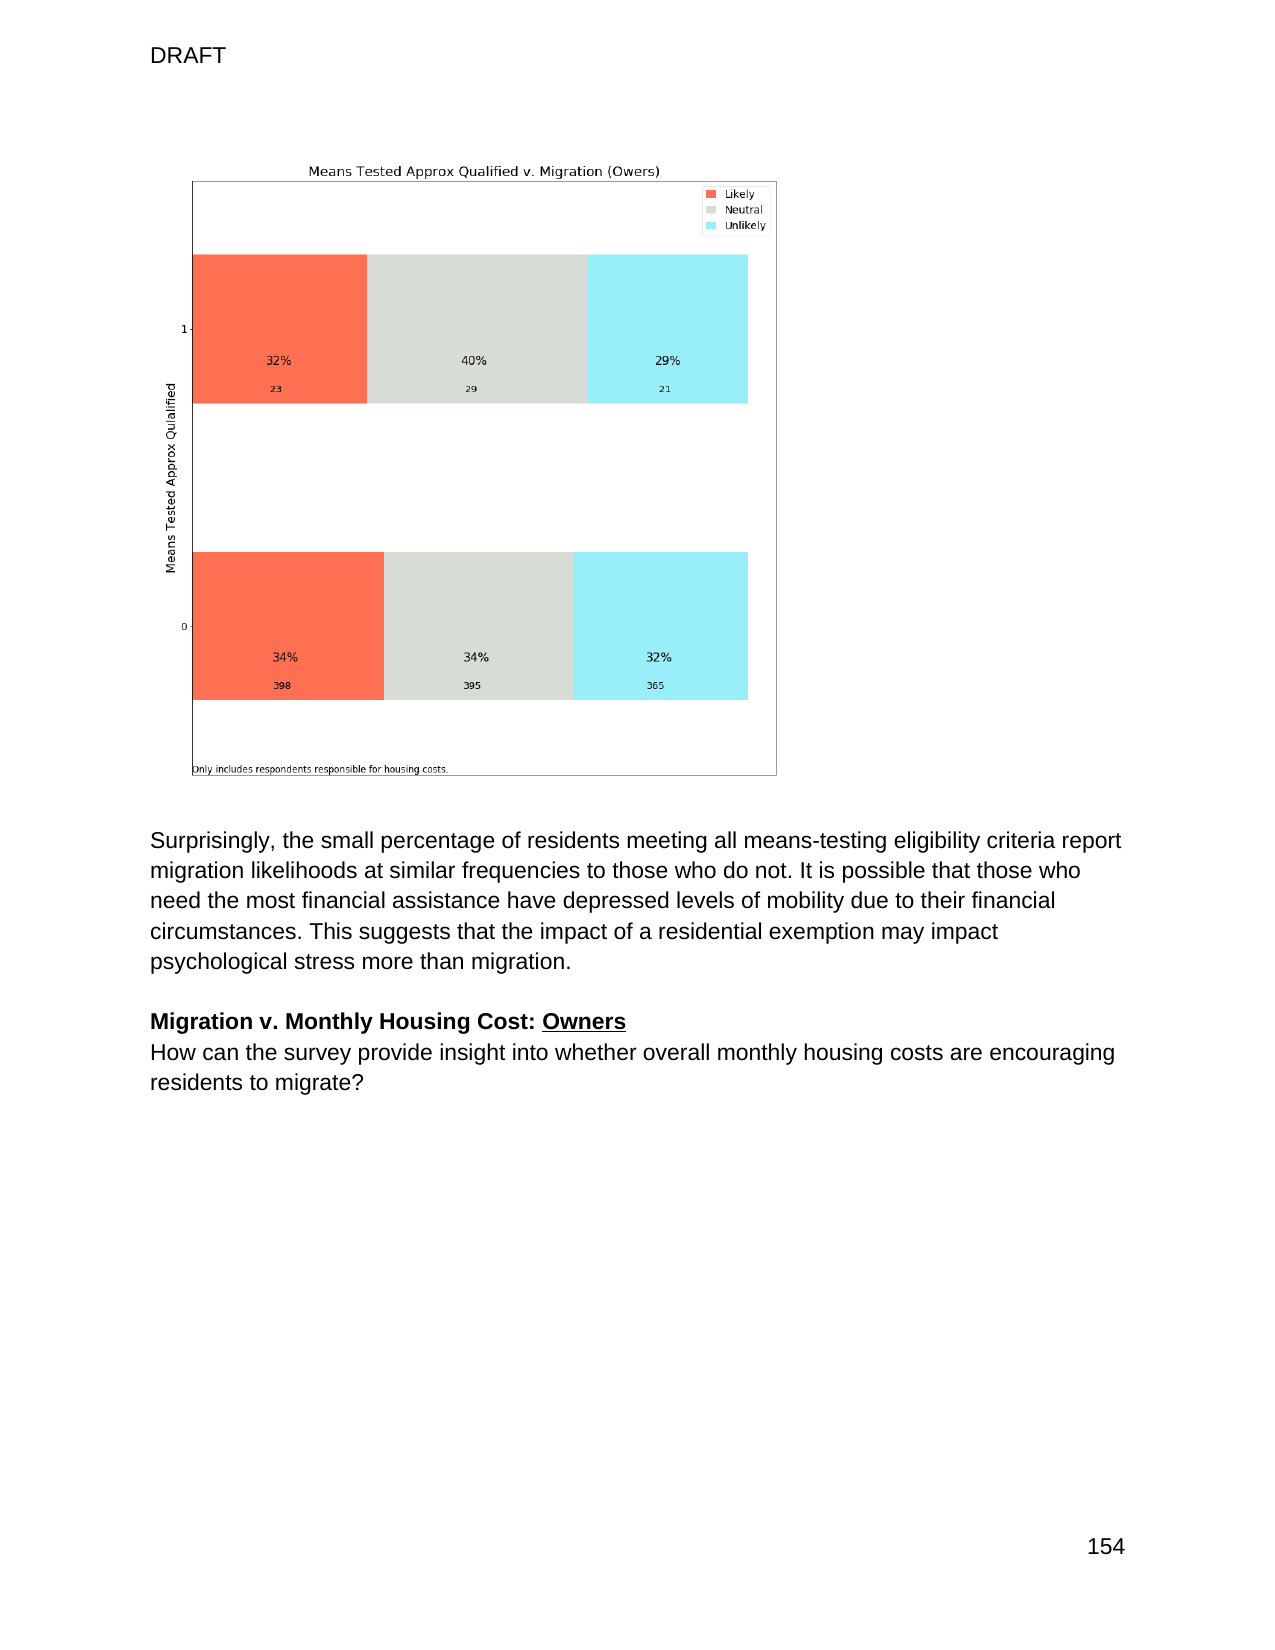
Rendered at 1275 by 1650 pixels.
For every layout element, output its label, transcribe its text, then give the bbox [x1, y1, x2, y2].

picture [150, 150, 793, 793]
text Migration v. Monthly Housing Cost: Owners [150, 1008, 1125, 1035]
text Surprisingly, the small percentage of residents meeting all means-testing eligibility criteria report migration likelihoods at similar frequencies to those who do not. It is possible that those who need the most financial assistance have depressed levels of mobility due to their financial circumstances. This suggests that the impact of a residential exemption may impact psychological stress more than migration. [150, 827, 1125, 974]
text How can the survey provide insight into whether overall monthly housing costs are encouraging residents to migrate? [150, 1038, 1125, 1095]
